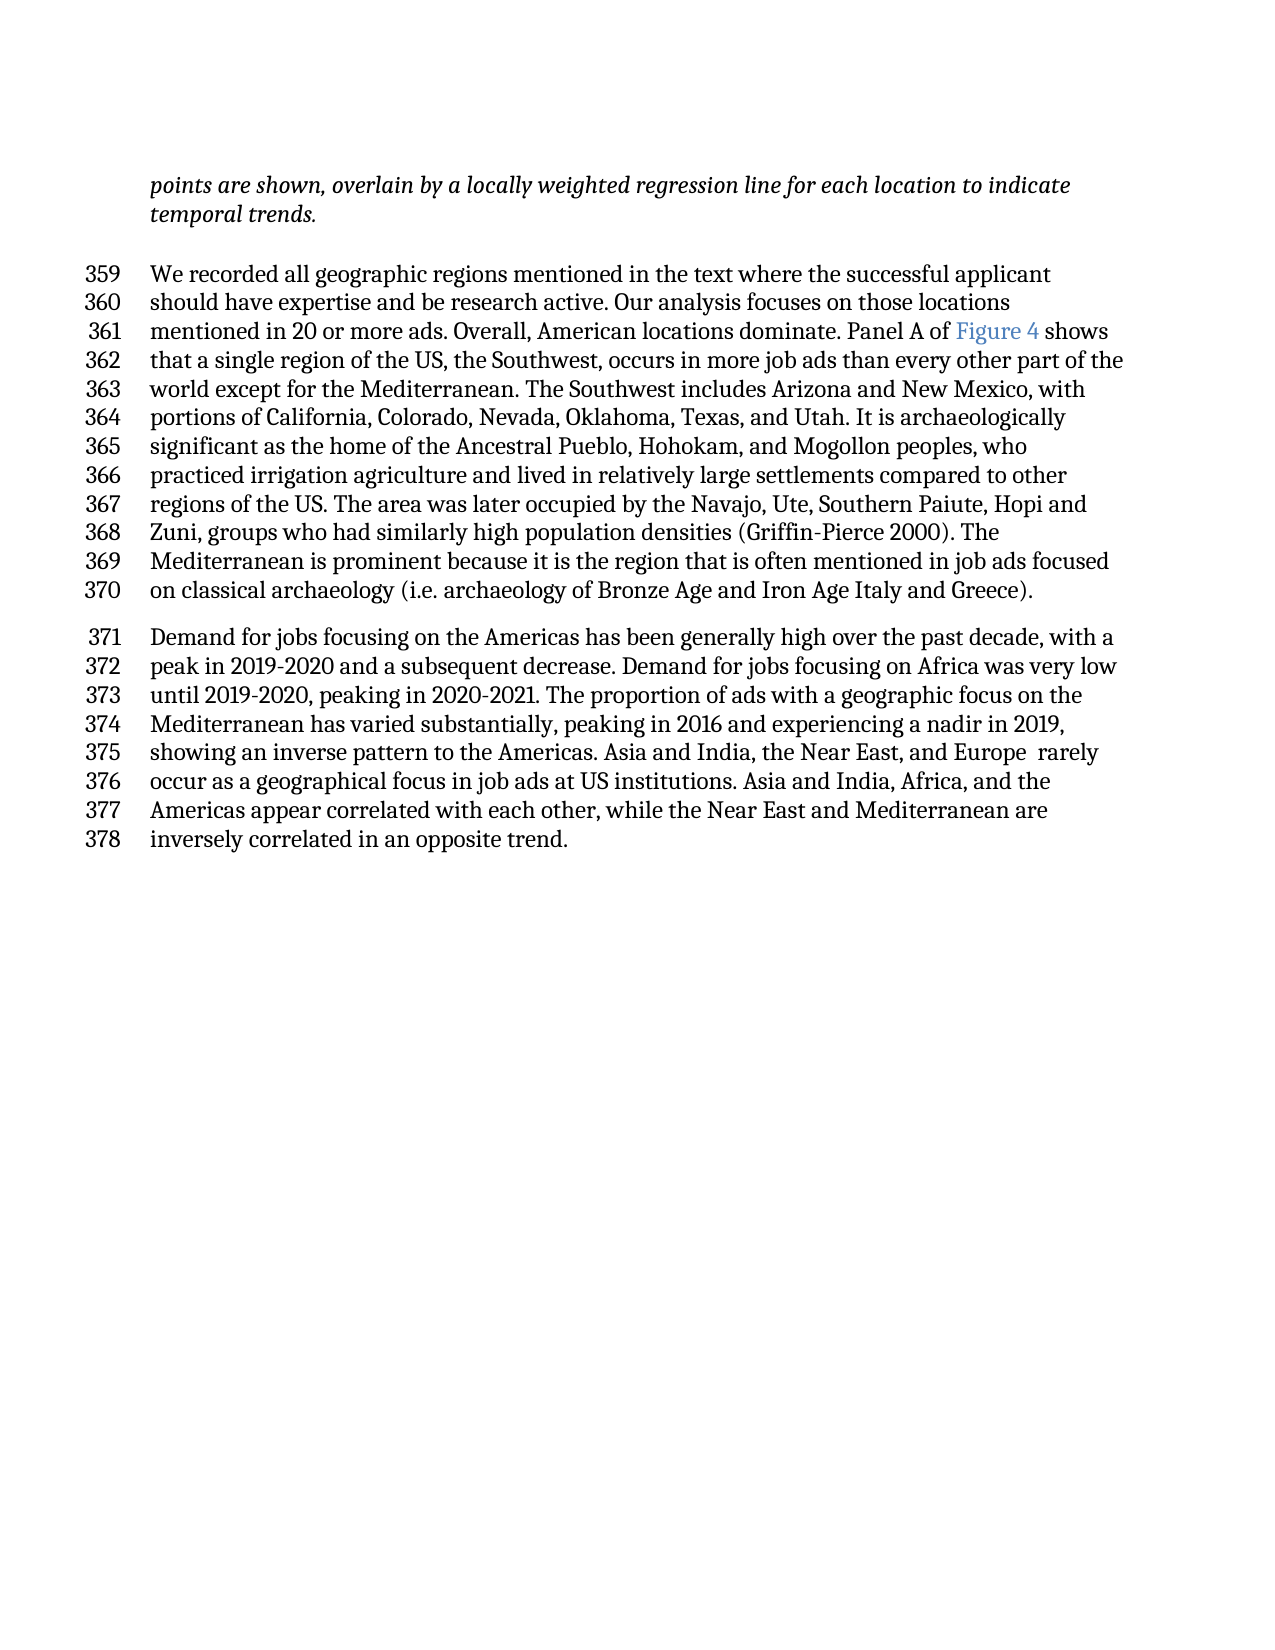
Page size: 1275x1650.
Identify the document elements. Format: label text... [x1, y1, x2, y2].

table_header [139, 150, 1114, 241]
text Demand for jobs focusing on the Americas has been generally high over the past decade, with a peak in 2019-2020 and a subsequent decrease. Demand for jobs focusing on Africa was very low until 2019-2020, peaking in 2020-2021. The proportion of ads with a geographic focus on the Mediterranean has varied substantially, peaking in 2016 and experiencing a nadir in 2019, showing an inverse pattern to the Americas. Asia and India, the Near East, and Europe rarely occur as a geographical focus in job ads at US institutions. Asia and India, Africa, and the Americas appear correlated with each other, while the Near East and Mediterranean are inversely correlated in an opposite trend. [150, 623, 1125, 853]
text We recorded all geographic regions mentioned in the text where the successful applicant should have expertise and be research active. Our analysis focuses on those locations mentioned in 20 or more ads. Overall, American locations dominate. Panel A of Figure 4 shows that a single region of the US, the Southwest, occurs in more job ads than every other part of the world except for the Mediterranean. The Southwest includes Arizona and New Mexico, with portions of California, Colorado, Nevada, Oklahoma, Texas, and Utah. It is archaeologically significant as the home of the Ancestral Pueblo, Hohokam, and Mogollon peoples, who practiced irrigation agriculture and lived in relatively large settlements compared to other regions of the US. The area was later occupied by the Navajo, Ute, Southern Paiute, Hopi and Zuni, groups who had similarly high population densities (Griffin-Pierce 2000). The Mediterranean is prominent because it is the region that is often mentioned in job ads focused on classical archaeology (i.e. archaeology of Bronze Age and Iron Age Italy and Greece). [150, 259, 1125, 604]
